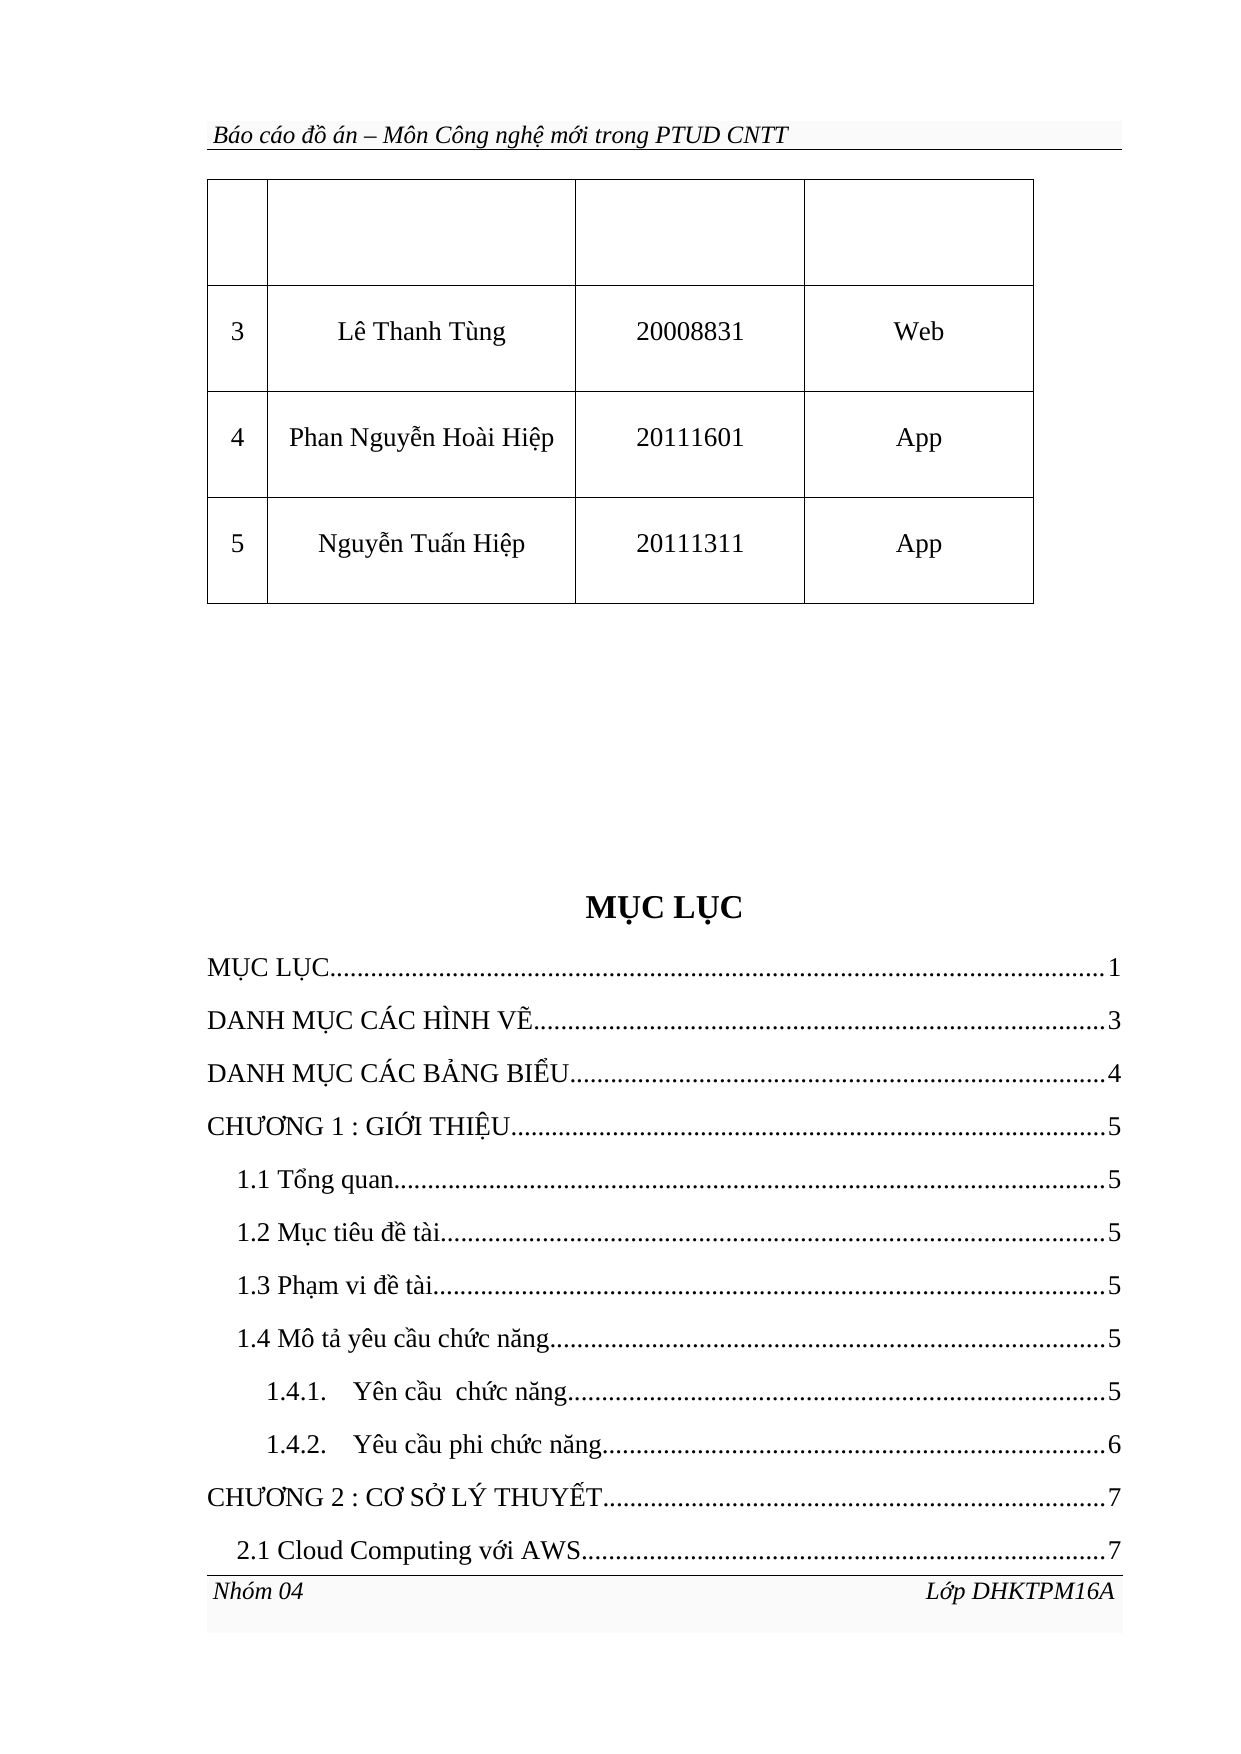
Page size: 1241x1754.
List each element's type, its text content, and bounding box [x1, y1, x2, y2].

text 1.4.2. Yêu cầu phi chức năng 6 [266, 1428, 1122, 1459]
subtitle MỤC LỤC [207, 888, 1122, 926]
text 2.1 Cloud Computing với AWS 7 [236, 1534, 1122, 1565]
text DANH MỤC CÁC HÌNH VẼ 3 [207, 1004, 1122, 1036]
text 1.4 Mô tả yêu cầu chức năng 5 [236, 1322, 1122, 1353]
text CHƯƠNG 1 : GIỚI THIỆU 5 [207, 1110, 1122, 1141]
text 1.1 Tổng quan 5 [236, 1163, 1122, 1194]
text 1.2 Mục tiêu đề tài 5 [236, 1216, 1122, 1247]
text MỤC LỤC 1 [207, 952, 1122, 983]
text 1.3 Phạm vi đề tài 5 [236, 1269, 1122, 1300]
text CHƯƠNG 2 : CƠ SỞ LÝ THUYẾT 7 [207, 1481, 1122, 1512]
text DANH MỤC CÁC BẢNG BIỂU 4 [207, 1057, 1122, 1088]
text 1.4.1. Yên cầu chức năng 5 [266, 1375, 1122, 1406]
